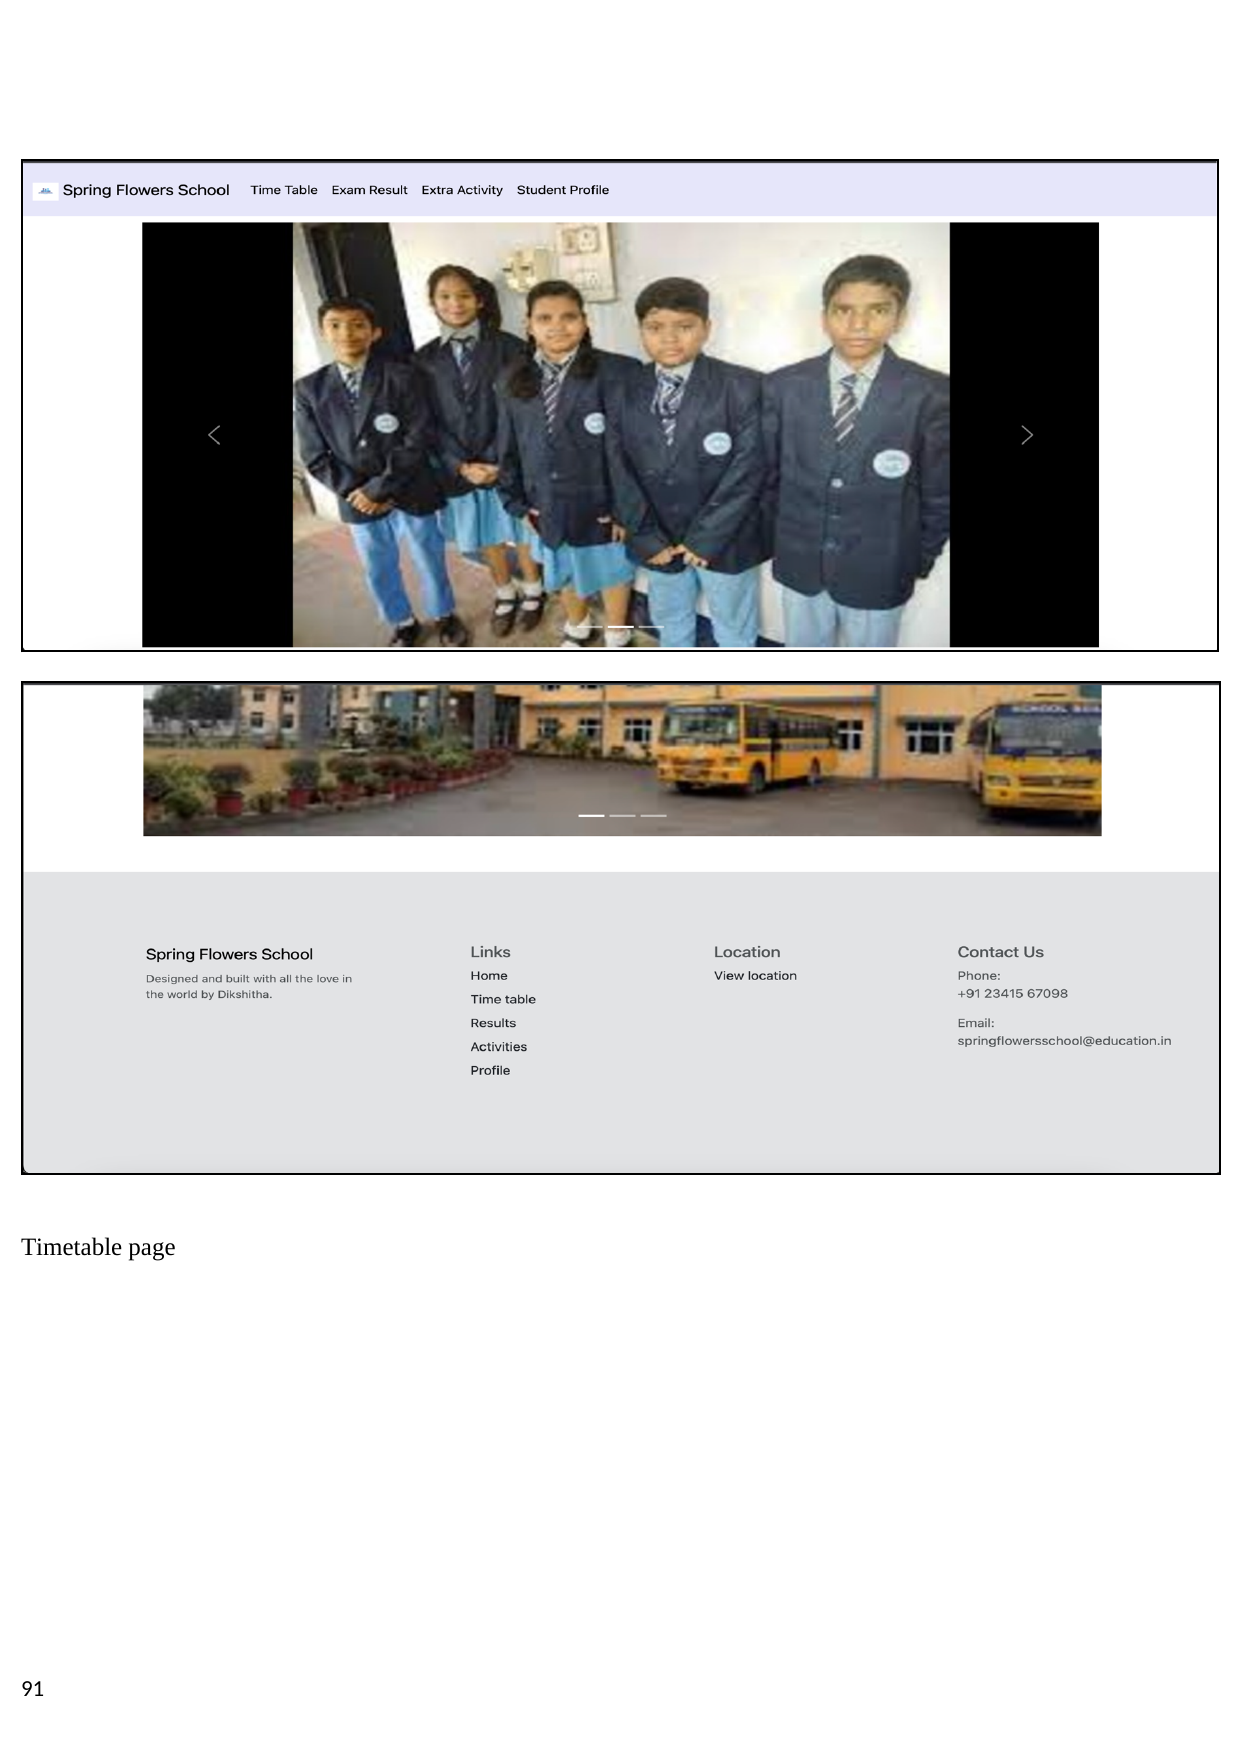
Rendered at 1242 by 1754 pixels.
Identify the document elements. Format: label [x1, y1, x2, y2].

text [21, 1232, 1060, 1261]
picture [23, 683, 1219, 1173]
picture [23, 161, 1217, 650]
